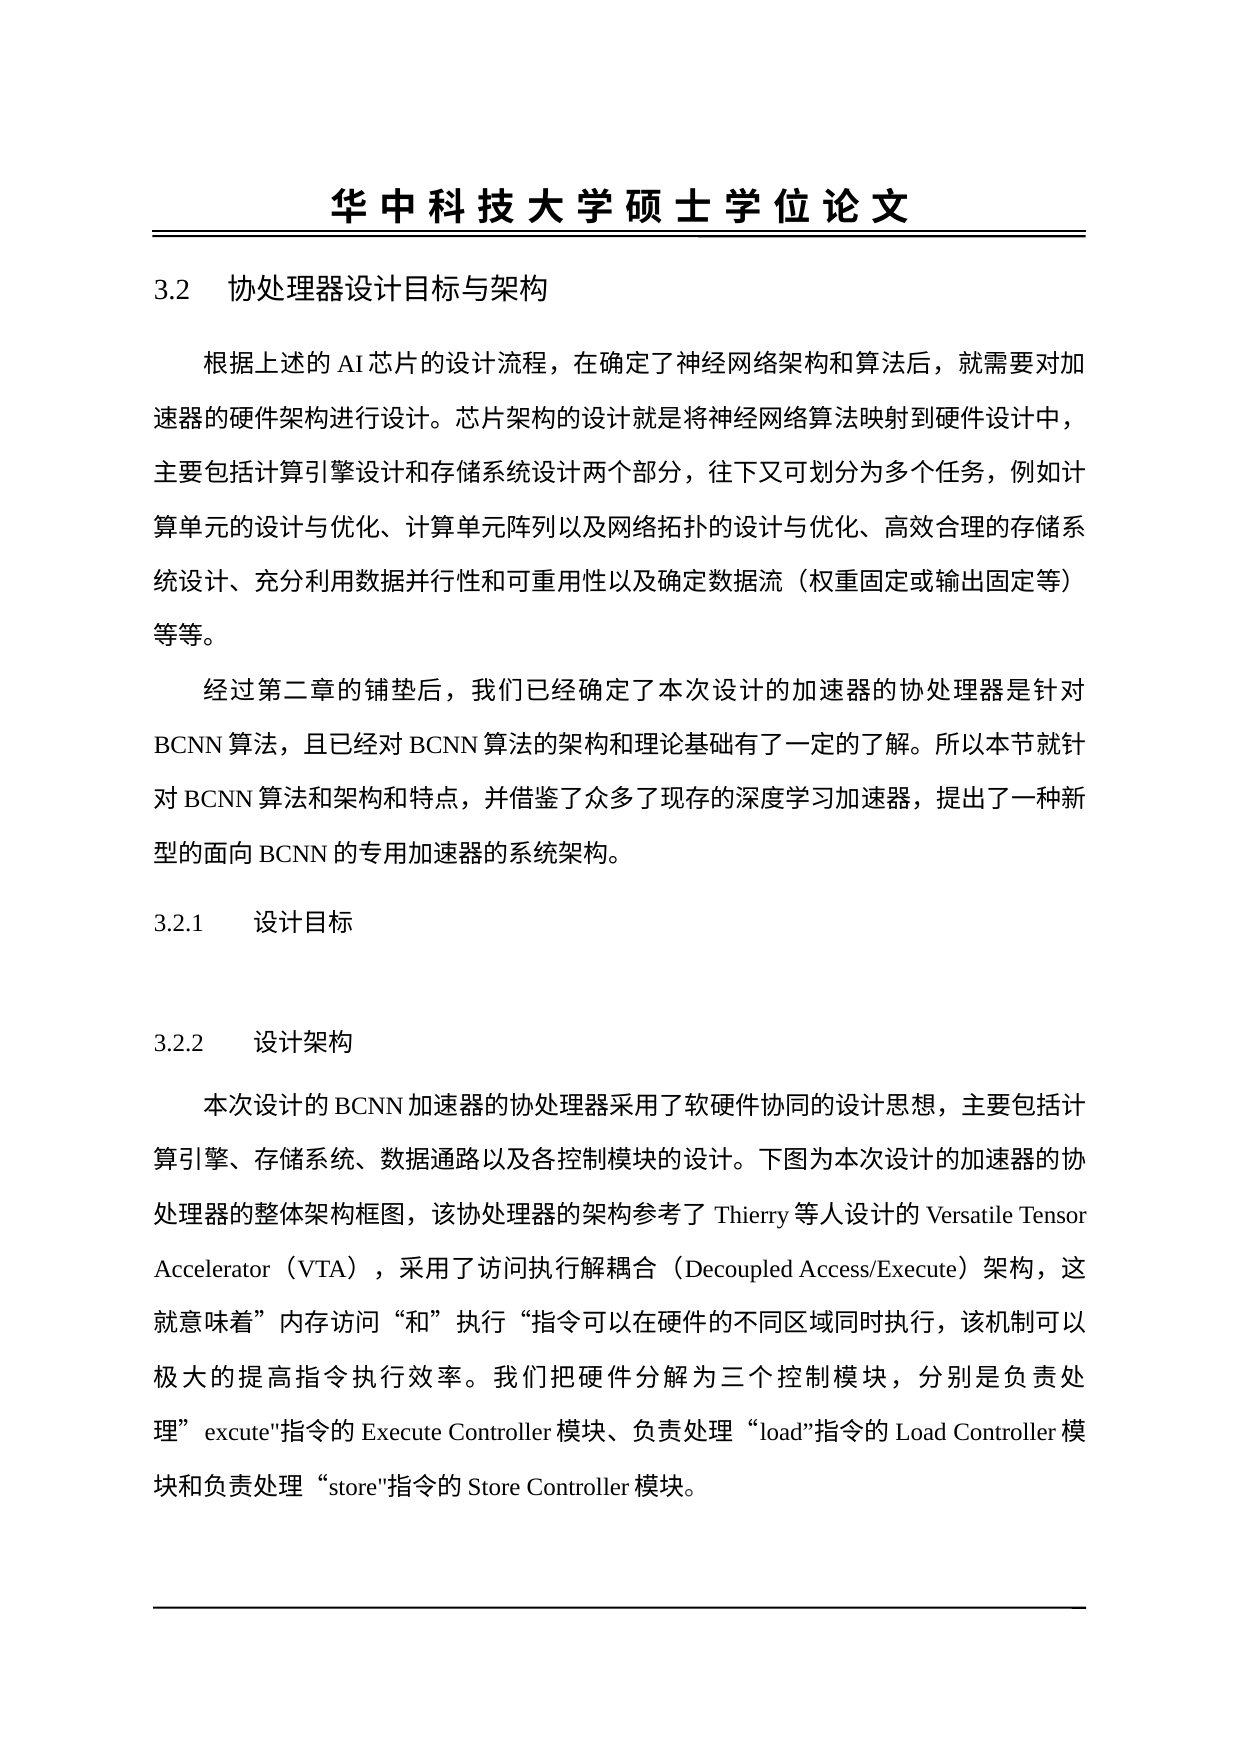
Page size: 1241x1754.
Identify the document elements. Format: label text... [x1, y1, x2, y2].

text 经过第二章的铺垫后，我们已经确定了本次设计的加速器的协处理器是针对BCNN算法，且已经对BCNN算法的架构和理论基础有了一定的了解。所以本节就针对BCNN算法和架构和特点，并借鉴了众多了现存的深度学习加速器，提出了一种新型的面向BCNN的专用加速器的系统架构。 [153, 670, 1087, 869]
text 本次设计的BCNN加速器的协处理器采用了软硬件协同的设计思想，主要包括计算引擎、存储系统、数据通路以及各控制模块的设计。下图为本次设计的加速器的协处理器的整体架构框图，该协处理器的架构参考了Thierry等人设计的Versatile Tensor Accelerator（VTA），采用了访问执行解耦合（Decoupled Access/Execute）架构，这就意味着”内存访问“和”执行“指令可以在硬件的不同区域同时执行，该机制可以极大的提高指令执行效率。我们把硬件分解为三个控制模块，分别是负责处理”excute"指令的Execute Controller模块、负责处理“load”指令的Load Controller模块和负责处理“store"指令的Store Controller模块。 [153, 1085, 1087, 1502]
subtitle 设计架构 [153, 1023, 1087, 1059]
text 根据上述的AI芯片的设计流程，在确定了神经网络架构和算法后，就需要对加速器的硬件架构进行设计。芯片架构的设计就是将神经网络算法映射到硬件设计中，主要包括计算引擎设计和存储系统设计两个部分，往下又可划分为多个任务，例如计算单元的设计与优化、计算单元阵列以及网络拓扑的设计与优化、高效合理的存储系统设计、充分利用数据并行性和可重用性以及确定数据流（权重固定或输出固定等）等等。 [153, 344, 1087, 652]
subtitle 协处理器设计目标与架构 [153, 266, 1087, 308]
subtitle 设计目标 [153, 902, 1087, 938]
